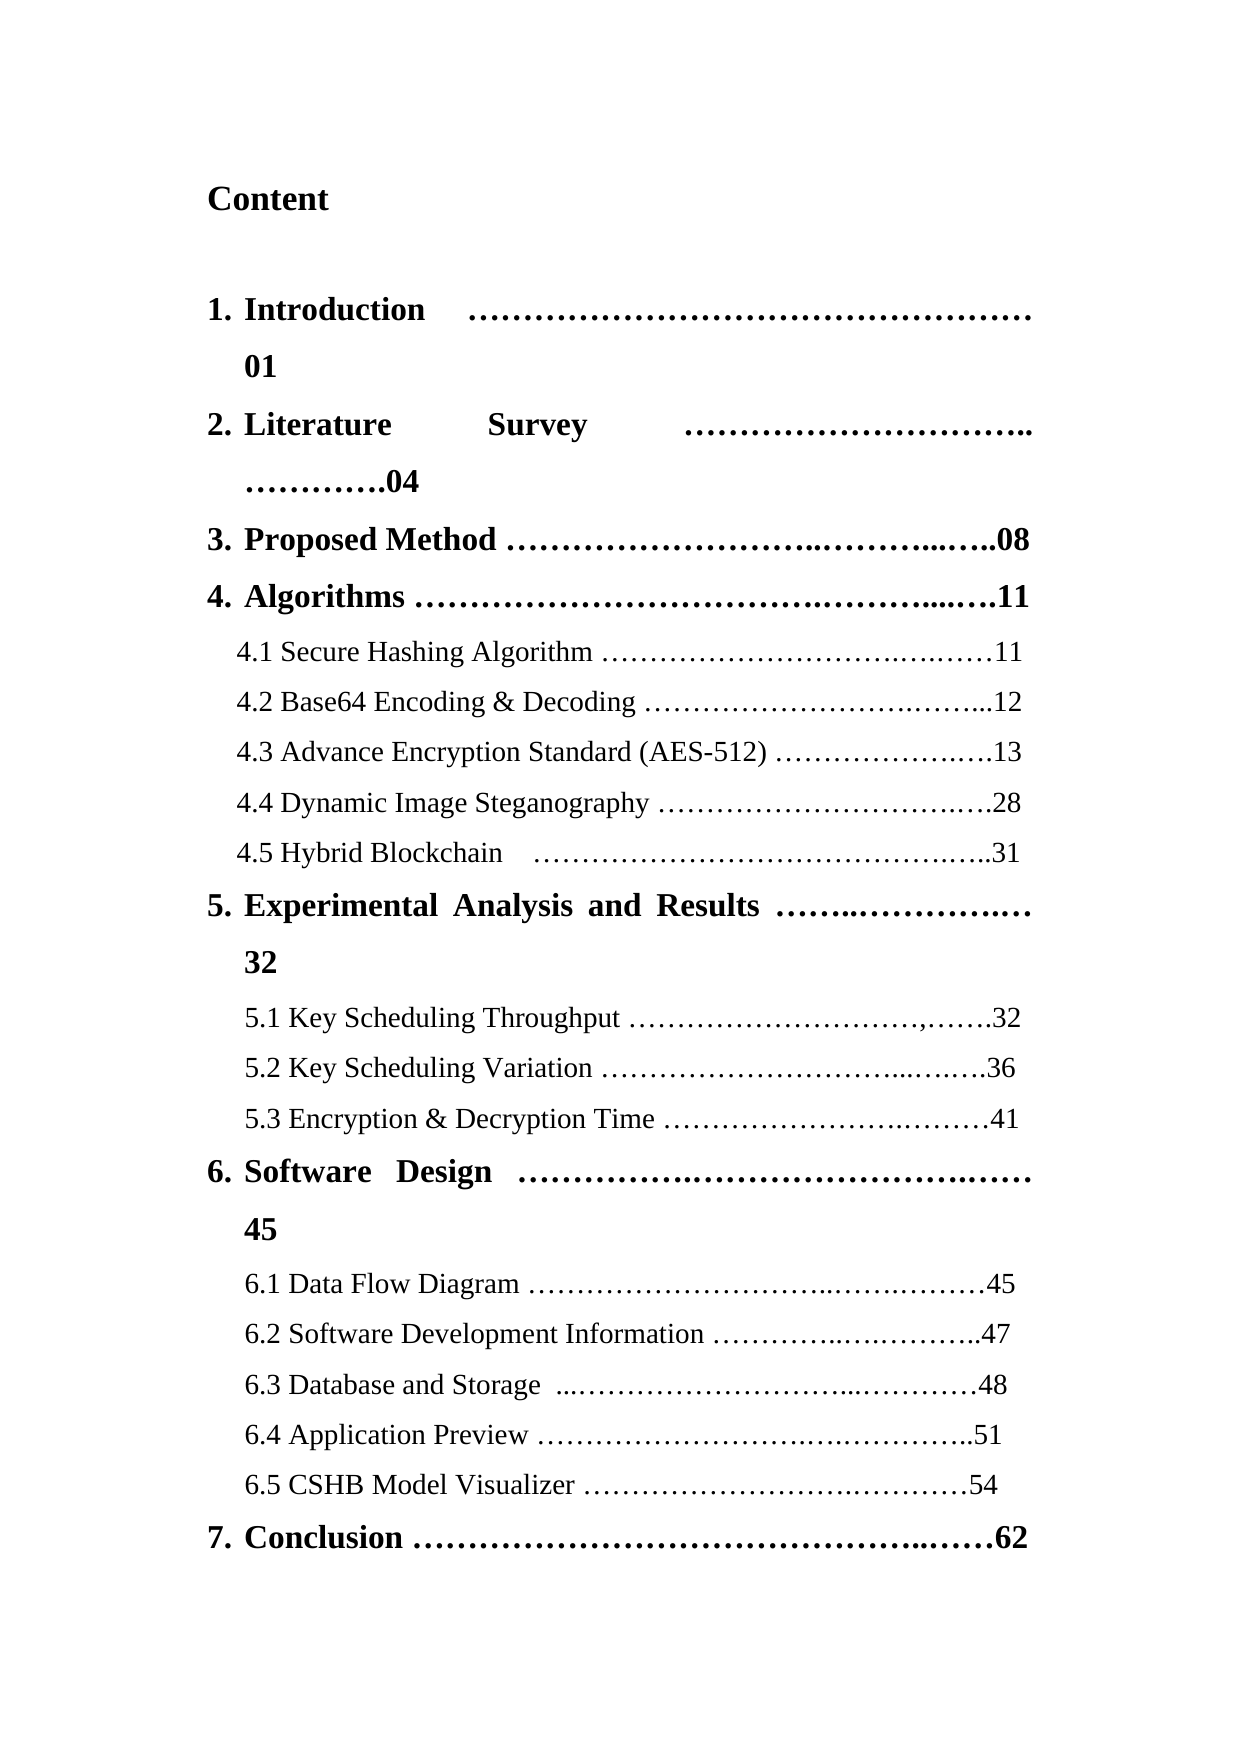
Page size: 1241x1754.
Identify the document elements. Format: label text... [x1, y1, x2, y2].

list Experimental Analysis and Results ……..………….…32 [207, 885, 1033, 981]
text 5.1 Key Scheduling Throughput …………………………,…….32 [244, 1000, 1033, 1034]
text Content [207, 177, 1033, 218]
list 4.2 Base64 Encoding & Decoding ……………………….……...12 [236, 684, 1033, 718]
text 6.4 Application Preview ……………………….….…………..51 [244, 1417, 1033, 1451]
list 4.1 Secure Hashing Algorithm ………………………….….……11 [236, 634, 1033, 667]
list 4.4 Dynamic Image Steganography ………………………….….28 [236, 785, 1033, 818]
list Literature Survey …………………………..………….04 [207, 404, 1033, 499]
list Software Design …………….…………………….……45 [207, 1151, 1033, 1247]
text 6.5 CSHB Model Visualizer ……………………….…………54 [244, 1467, 1033, 1501]
text 5.2 Key Scheduling Variation …………………………...….….36 [244, 1051, 1033, 1084]
text 6.2 Software Development Information …………..….………..47 [244, 1317, 1033, 1350]
text 5.3 Encryption & Decryption Time …………………….………41 [244, 1101, 1033, 1134]
list 4.5 Hybrid Blockchain …………………………………….…..31 [236, 835, 1033, 868]
list Conclusion ………………………………………..……62 [207, 1518, 1033, 1556]
text 6.1 Data Flow Diagram …………………………..…….………45 [244, 1266, 1033, 1300]
list Algorithms ……………………………….………....….11 [207, 576, 1033, 614]
text 6.3 Database and Storage ...………………………...…………48 [244, 1367, 1033, 1400]
list Introduction ……………………………………………01 [207, 289, 1033, 384]
list 4.3 Advance Encryption Standard (AES-512) ……………….….13 [236, 734, 1033, 768]
list Proposed Method ………………………..………...…..08 [207, 519, 1033, 557]
